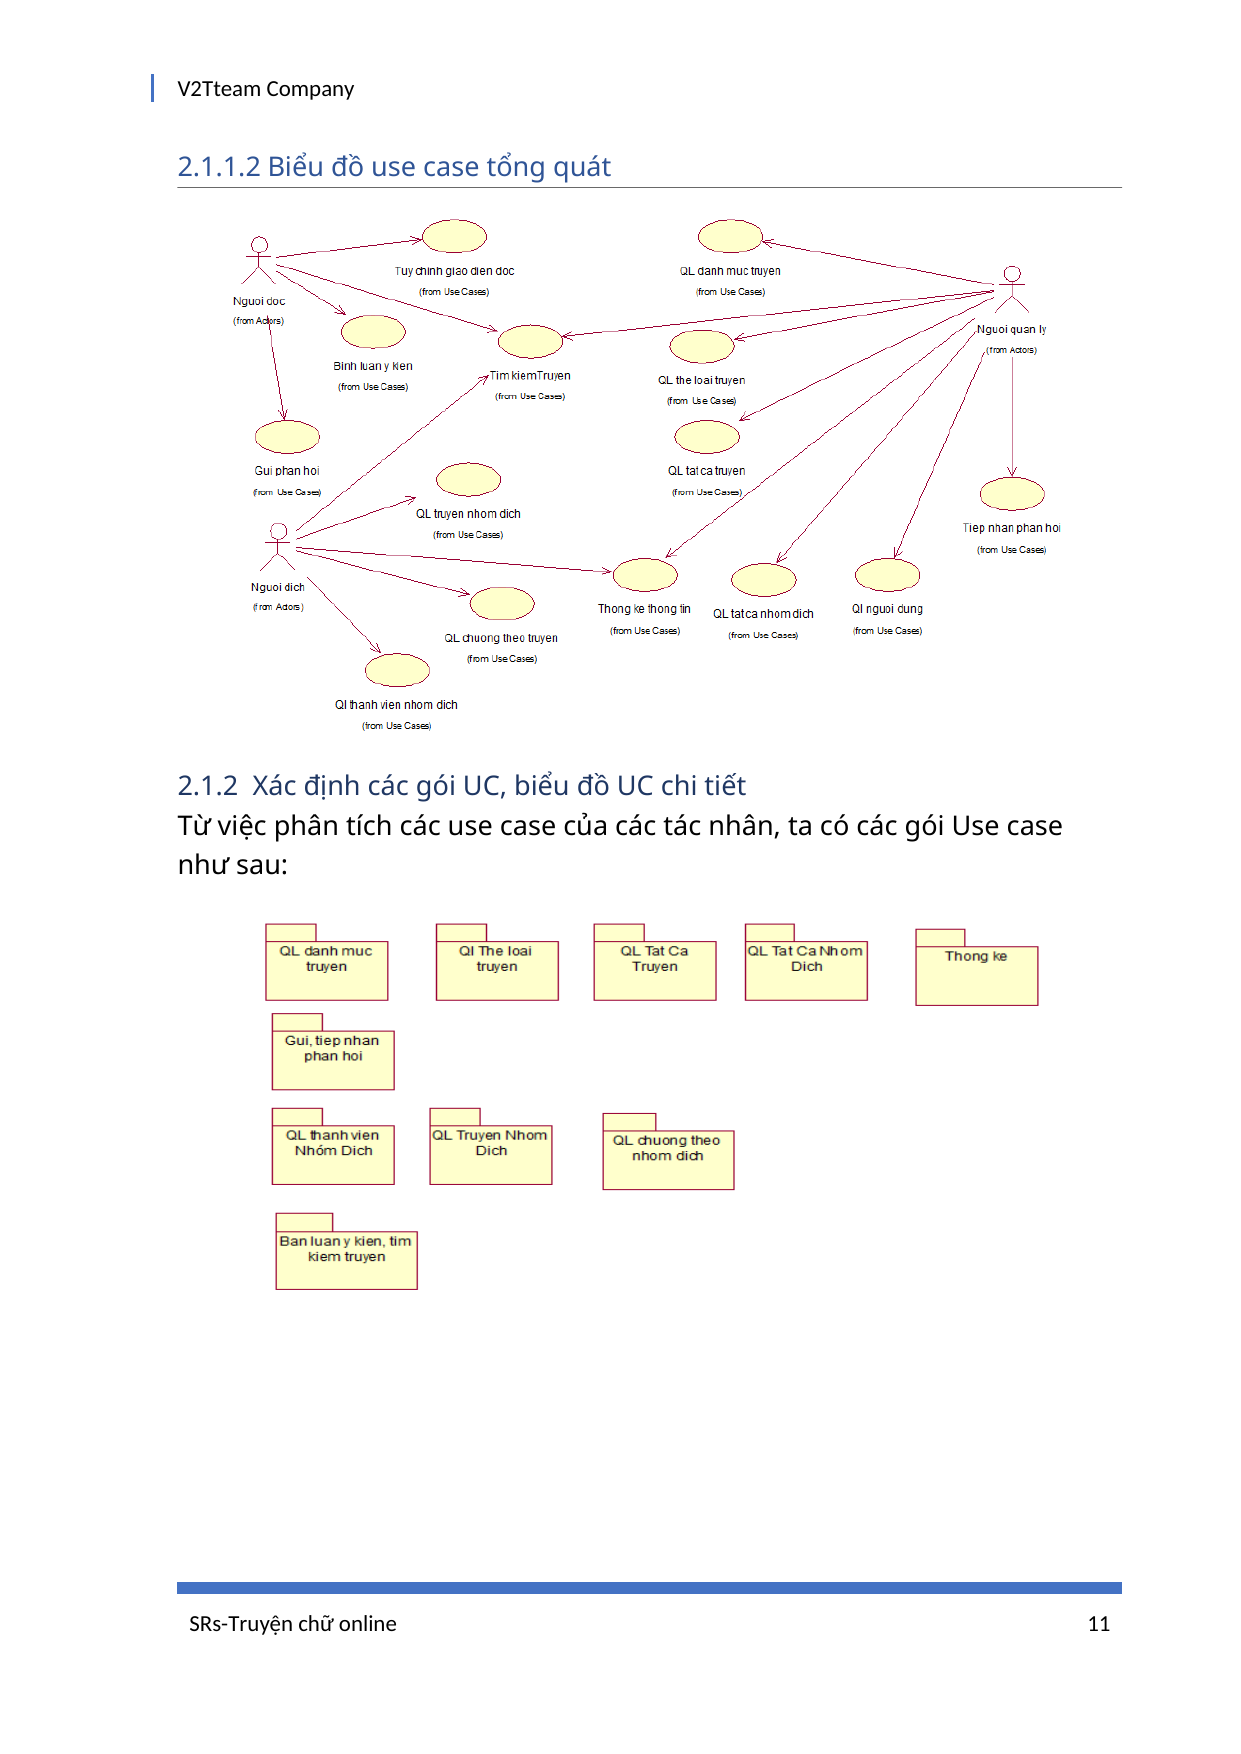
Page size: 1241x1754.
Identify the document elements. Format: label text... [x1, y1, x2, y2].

subtitle Xác định các gói UC, biểu đồ UC chi tiết [177, 766, 1122, 803]
text Từ việc phân tích các use case của các tác nhân, ta có các gói Use case như sau: [177, 806, 1122, 883]
picture [177, 902, 1122, 1327]
picture [177, 187, 1123, 748]
subtitle Biểu đồ use case tổng quát [177, 148, 1122, 184]
